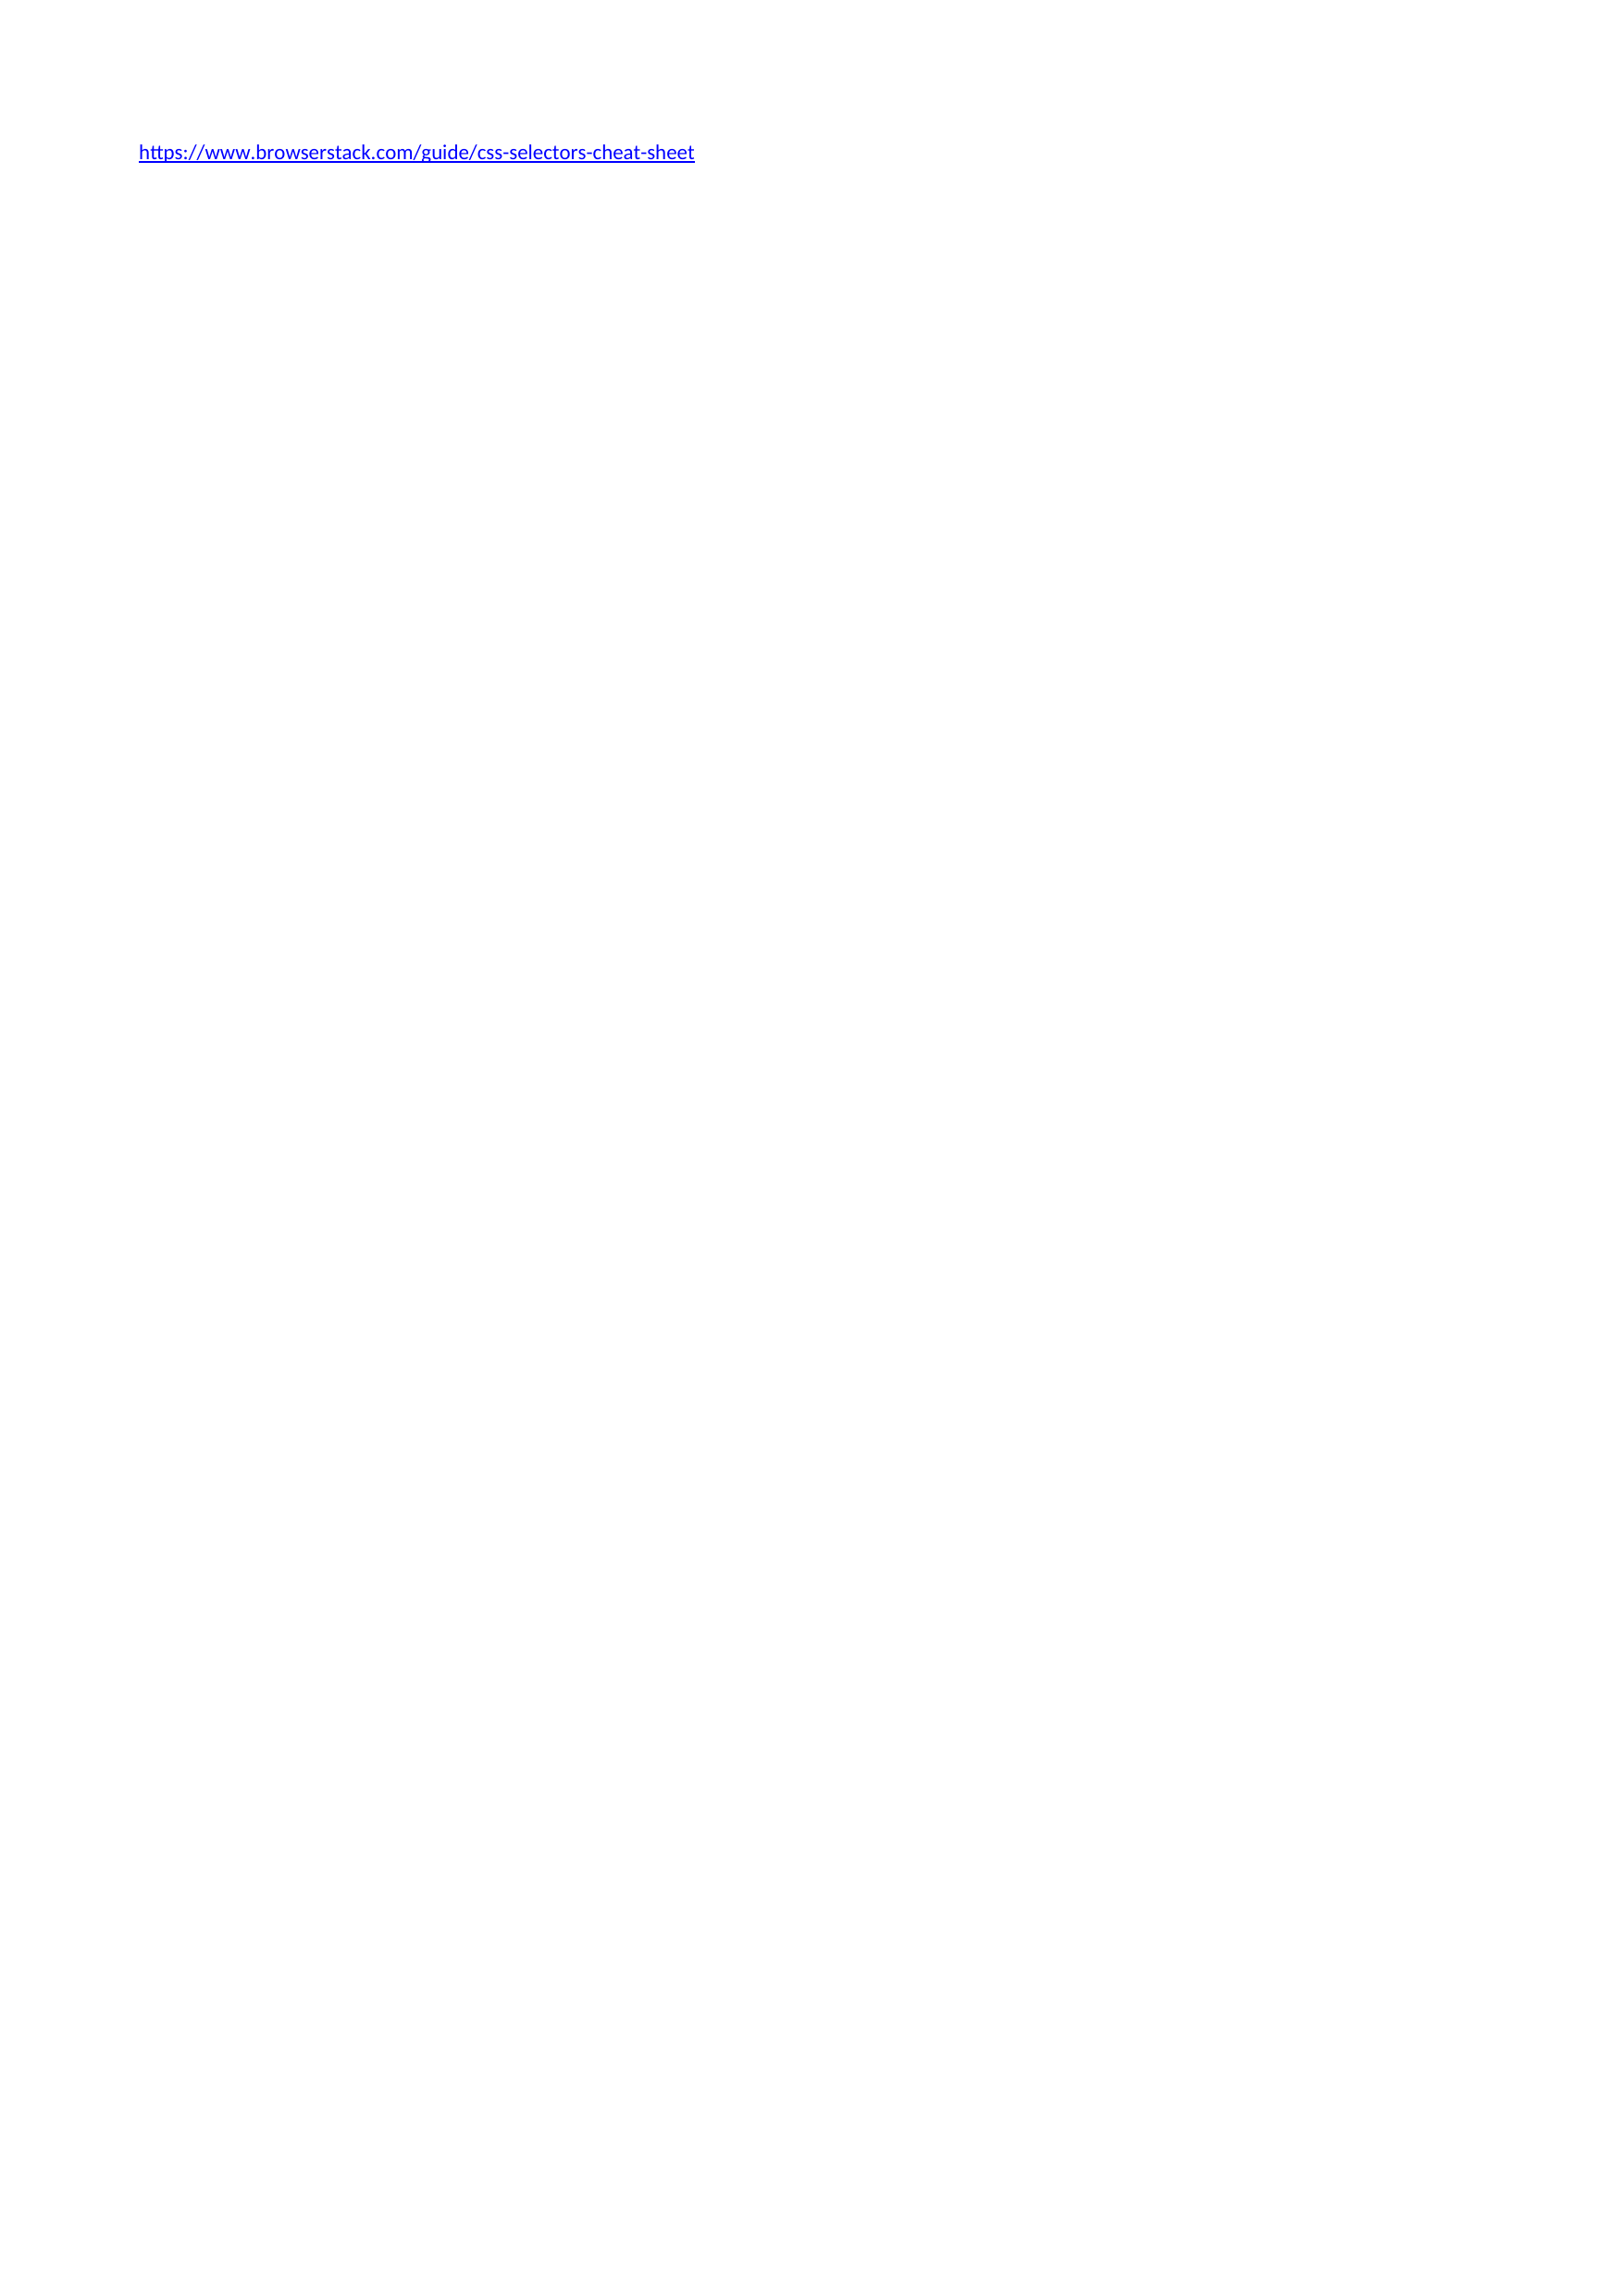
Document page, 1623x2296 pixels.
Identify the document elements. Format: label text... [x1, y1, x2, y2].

text https://www.browserstack.com/guide/css-selectors-cheat-sheet [139, 139, 1484, 165]
